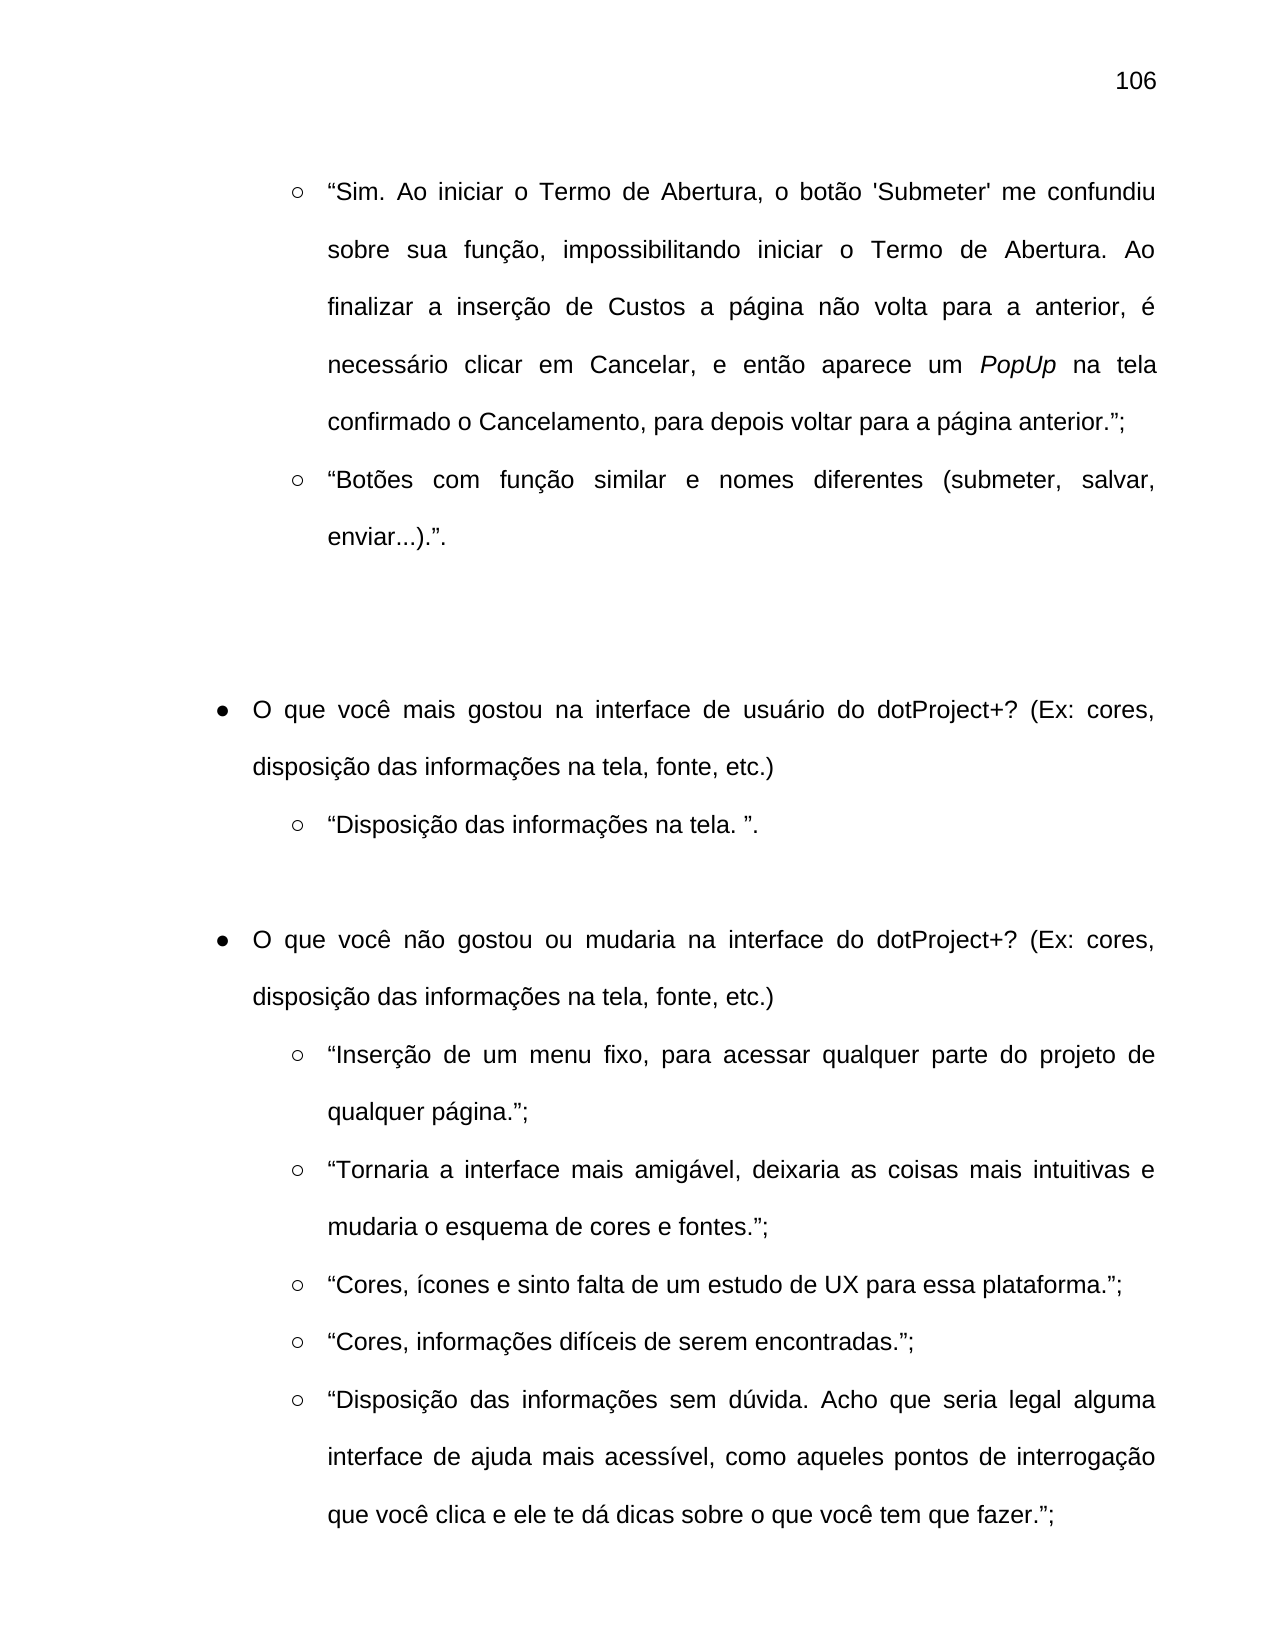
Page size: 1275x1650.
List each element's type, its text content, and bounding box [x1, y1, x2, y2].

list O que você mais gostou na interface de usuário do dotProject+? (Ex: cores, disposição das informações na tela, fonte, etc.) [215, 695, 1157, 781]
list “Tornaria a interface mais amigável, deixaria as coisas mais intuitivas e mudaria o esquema de cores e fontes.”; [290, 1155, 1157, 1241]
list “Cores, informações difíceis de serem encontradas.”; [290, 1327, 1157, 1356]
list “Cores, ícones e sinto falta de um estudo de UX para essa plataforma.”; [290, 1270, 1157, 1298]
list “Botões com função similar e nomes diferentes (submeter, salvar, enviar...).”. [290, 465, 1157, 551]
list “Disposição das informações sem dúvida. Acho que seria legal alguma interface de ajuda mais acessível, como aqueles pontos de interrogação que você clica e ele te dá dicas sobre o que você tem que fazer.”; [290, 1385, 1157, 1528]
list “Disposição das informações na tela. ”. [290, 810, 1157, 838]
list “Inserção de um menu fixo, para acessar qualquer parte do projeto de qualquer página.”; [290, 1040, 1157, 1126]
list O que você não gostou ou mudaria na interface do dotProject+? (Ex: cores, disposição das informações na tela, fonte, etc.) [215, 925, 1157, 1011]
list “Sim. Ao iniciar o Termo de Abertura, o botão 'Submeter' me confundiu sobre sua função, impossibilitando iniciar o Termo de Abertura. Ao finalizar a inserção de Custos a página não volta para a anterior, é necessário clicar em Cancelar, e então aparece um PopUp na tela confirmado o Cancelamento, para depois voltar para a página anterior.”; [290, 177, 1157, 436]
